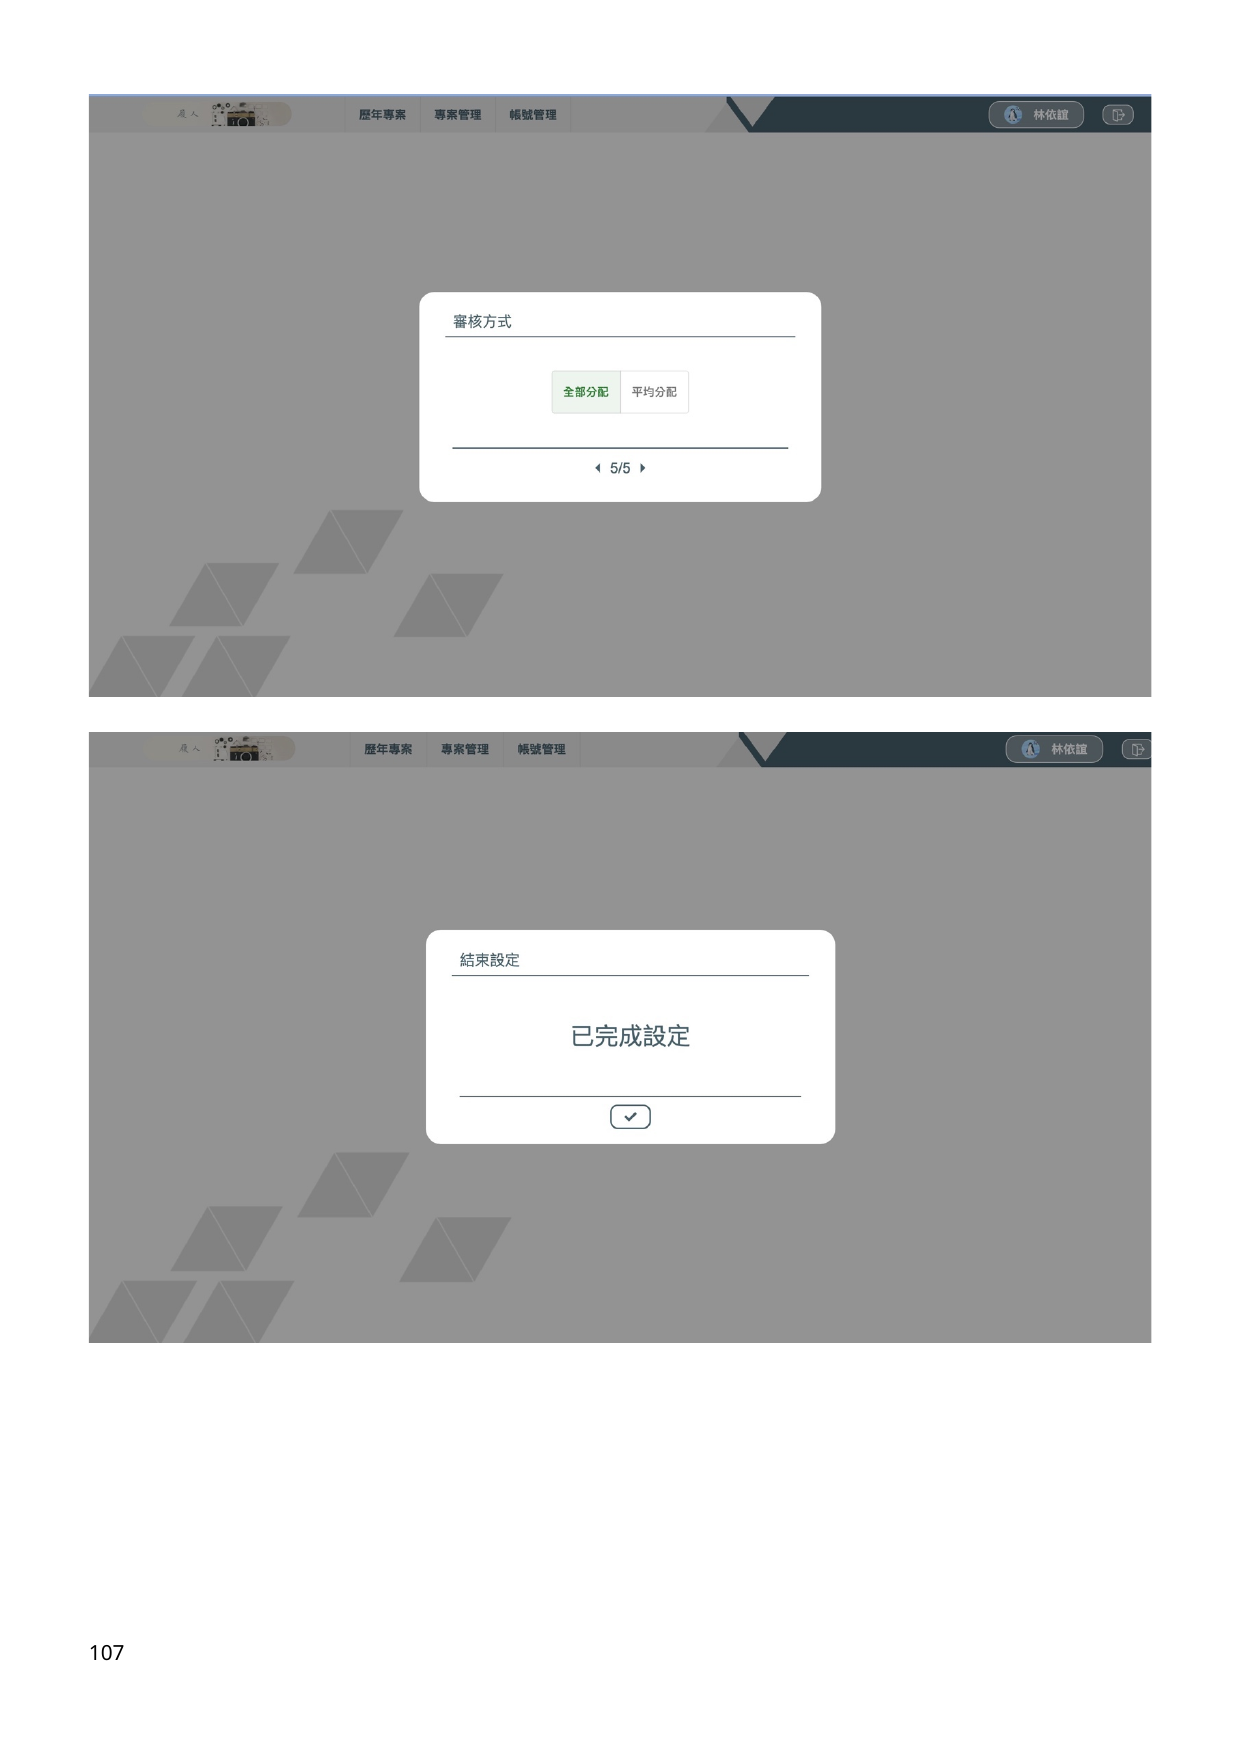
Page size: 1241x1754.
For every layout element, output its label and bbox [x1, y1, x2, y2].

picture [88, 732, 1152, 1343]
picture [88, 94, 1152, 697]
